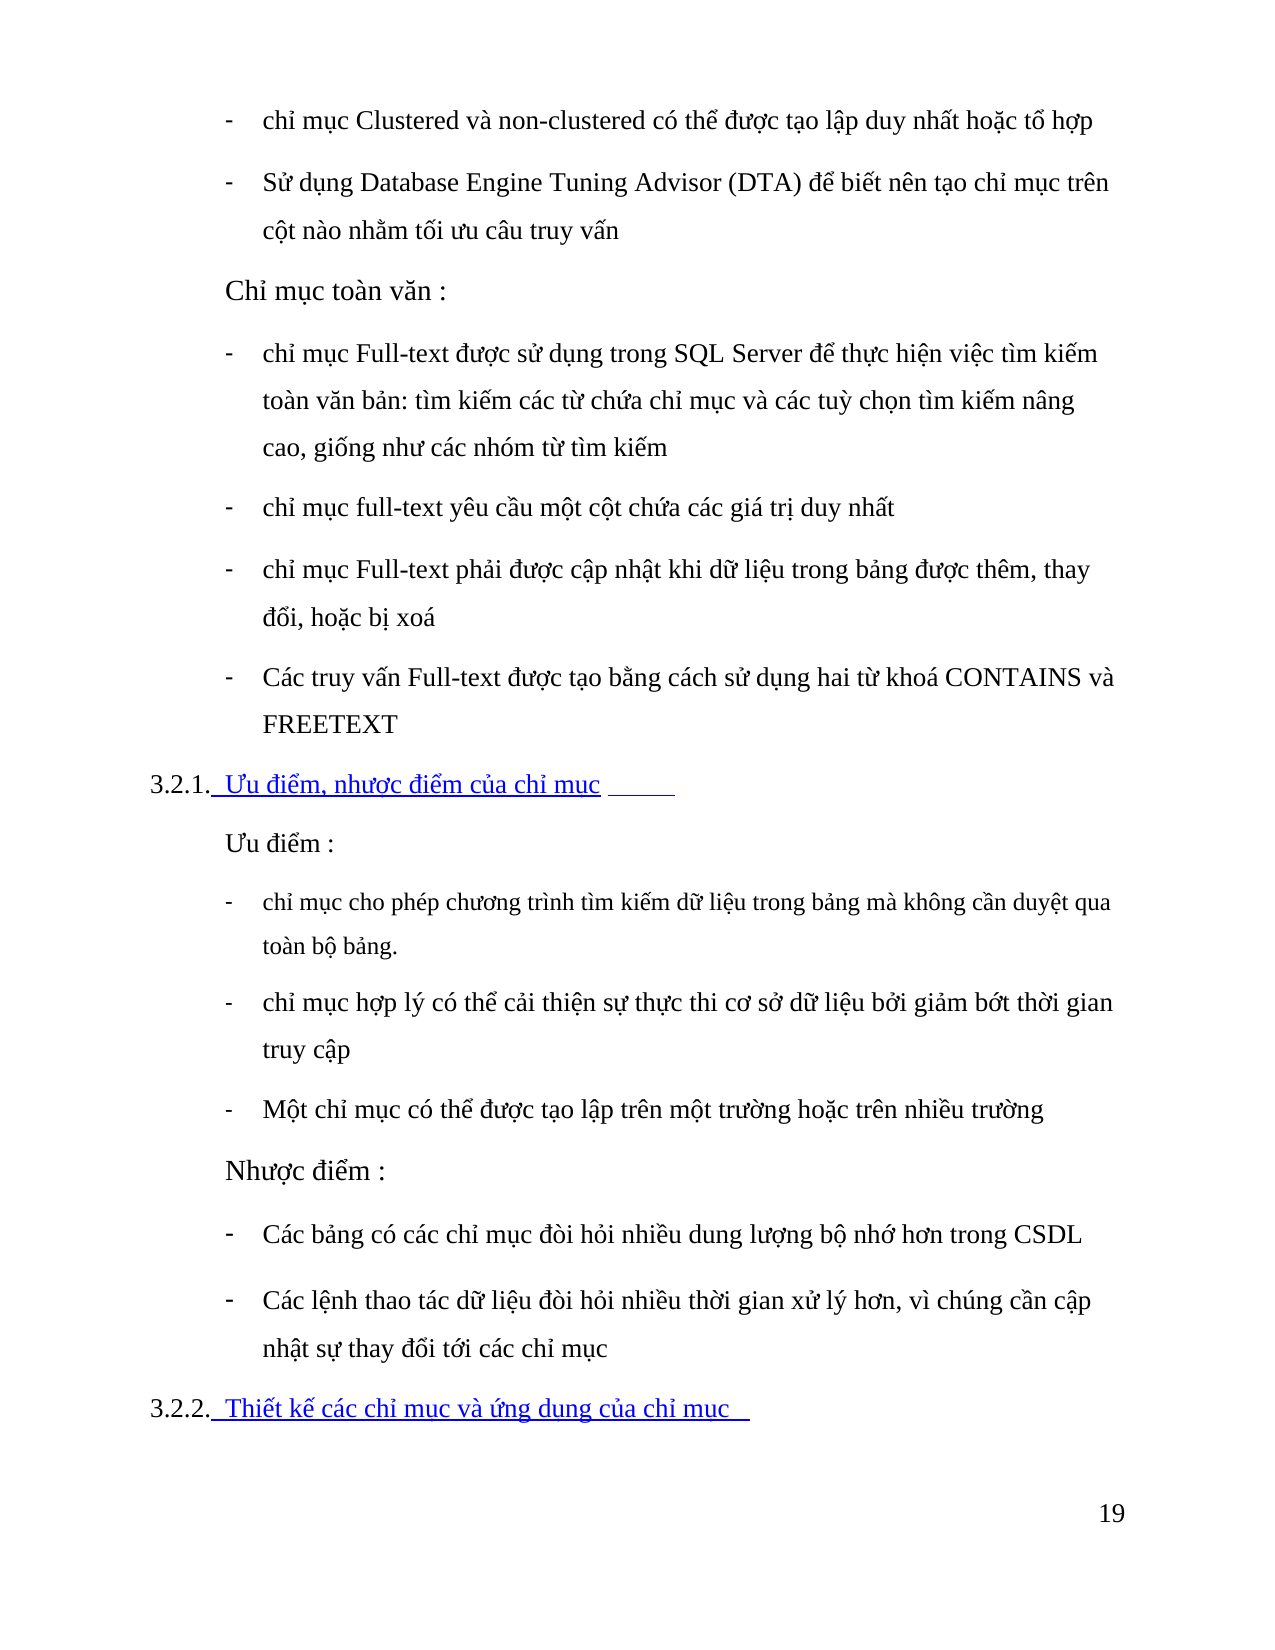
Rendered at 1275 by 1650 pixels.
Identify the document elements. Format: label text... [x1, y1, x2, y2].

list chỉ mục Full-text phải được cập nhật khi dữ liệu trong bảng được thêm, thay đổi, hoặc bị xoá [225, 552, 1125, 632]
list chỉ mục Full-text được sử dụng trong SQL Server để thực hiện việc tìm kiếm toàn văn bản: tìm kiếm các từ chứa chỉ mục và các tuỳ chọn tìm kiếm nâng cao, giống như các nhóm từ tìm kiếm [225, 336, 1125, 462]
text 3.2.1. Ưu điểm, nhược điểm của chỉ mục [150, 768, 1125, 799]
text 3.2.2. Thiết kế các chỉ mục và ứng dụng của chỉ mục [150, 1392, 1125, 1423]
list Các lệnh thao tác dữ liệu đòi hỏi nhiều thời gian xử lý hơn, vì chúng cần cập nhật sự thay đổi tới các chỉ mục [225, 1281, 1125, 1364]
text Nhược điểm : [225, 1153, 1125, 1186]
list Sử dụng Database Engine Tuning Advisor (DTA) để biết nên tạo chỉ mục trên cột nào nhằm tối ưu câu truy vấn [225, 165, 1125, 245]
list chỉ mục Clustered và non-clustered có thể được tạo lập duy nhất hoặc tổ hợp [225, 103, 1125, 136]
list Các bảng có các chỉ mục đòi hỏi nhiều dung lượng bộ nhớ hơn trong CSDL [225, 1215, 1125, 1251]
list Các truy vấn Full-text được tạo bằng cách sử dụng hai từ khoá CONTAINS và FREETEXT [225, 660, 1125, 740]
text Ưu điểm : [150, 827, 1125, 858]
list chỉ mục cho phép chương trình tìm kiếm dữ liệu trong bảng mà không cần duyệt qua toàn bộ bảng. [225, 886, 1125, 960]
list chỉ mục full-text yêu cầu một cột chứa các giá trị duy nhất [225, 490, 1125, 523]
text Chỉ mục toàn văn : [225, 273, 1125, 307]
list chỉ mục hợp lý có thể cải thiện sự thực thi cơ sở dữ liệu bởi giảm bớt thời gian truy cập [225, 987, 1125, 1065]
list Một chỉ mục có thể được tạo lập trên một trường hoặc trên nhiều trường [225, 1093, 1125, 1124]
